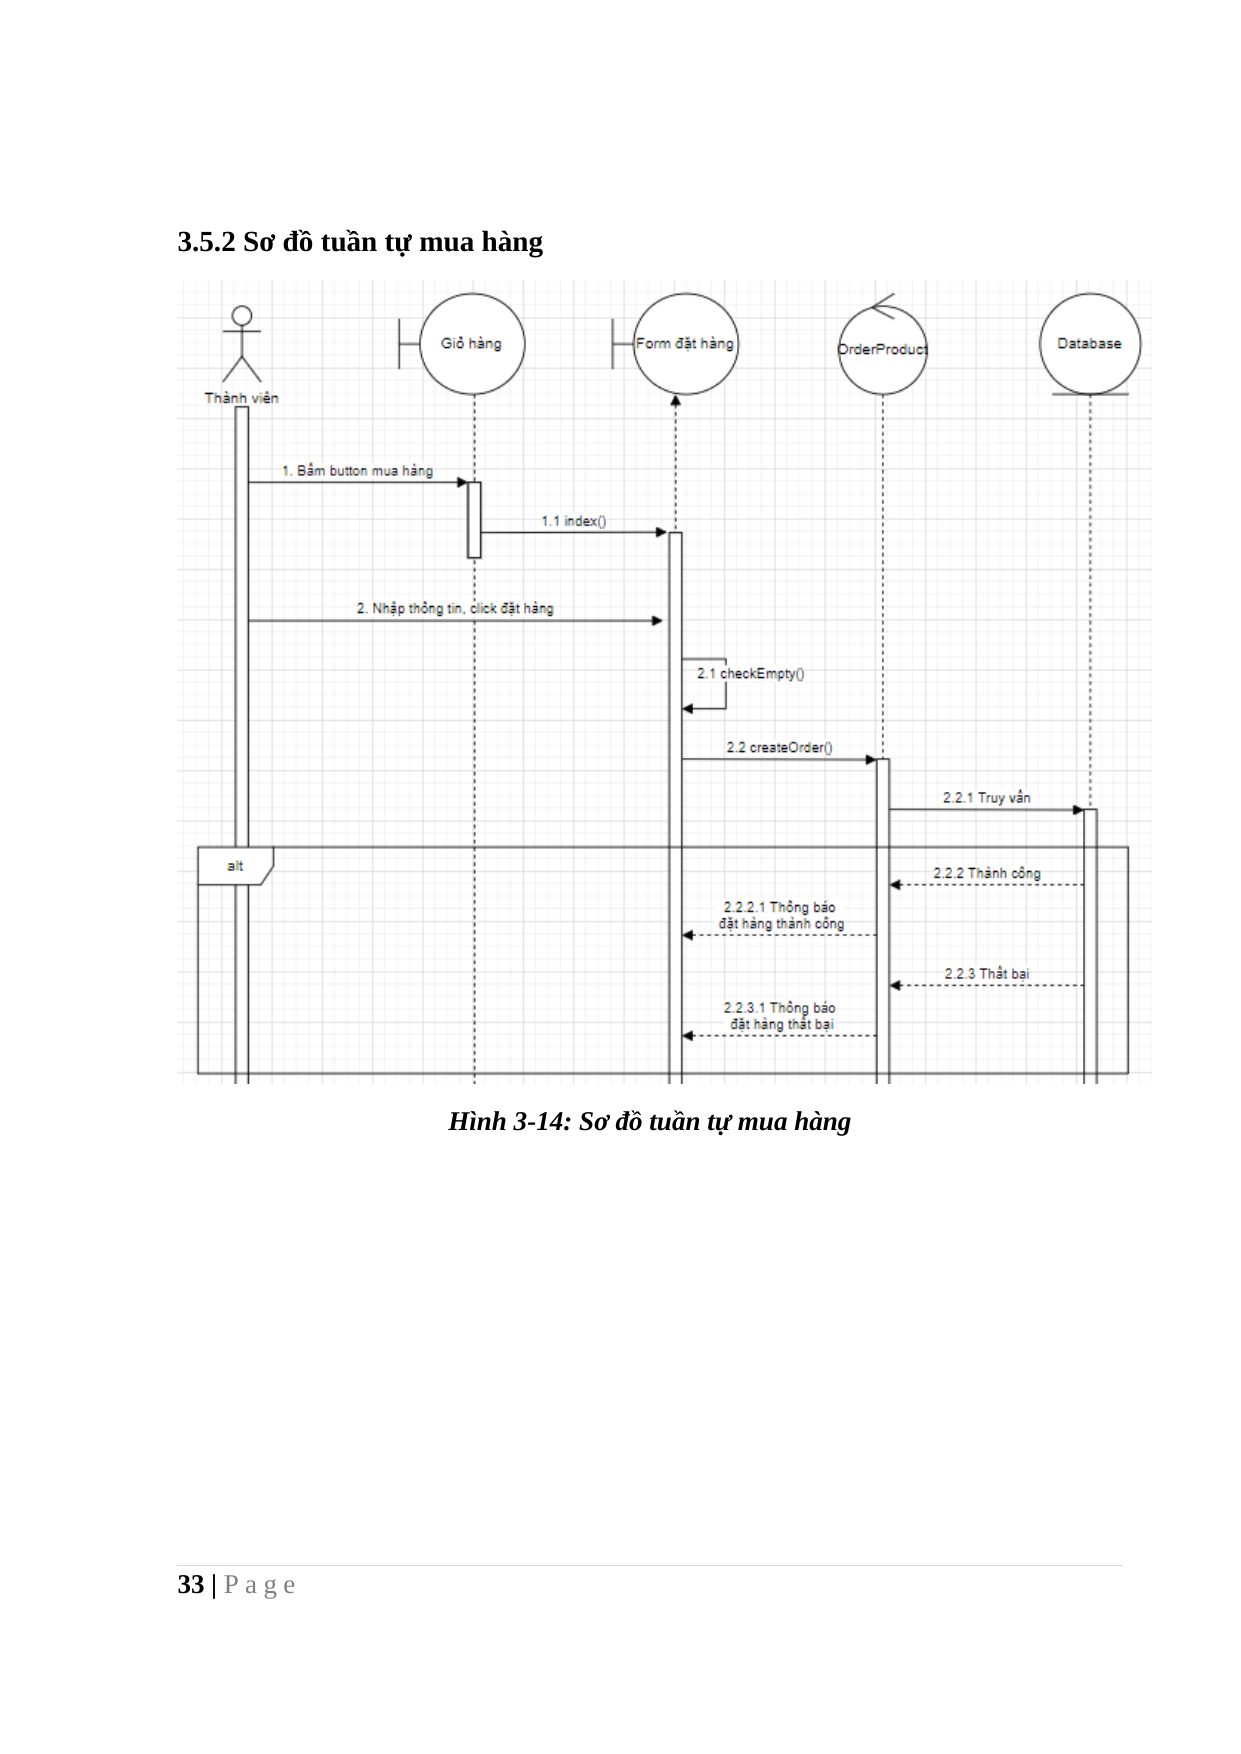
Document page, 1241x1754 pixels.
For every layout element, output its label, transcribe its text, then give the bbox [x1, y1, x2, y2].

picture [177, 280, 1153, 1084]
text 3.5.2 Sơ đồ tuần tự mua hàng [177, 224, 1122, 257]
